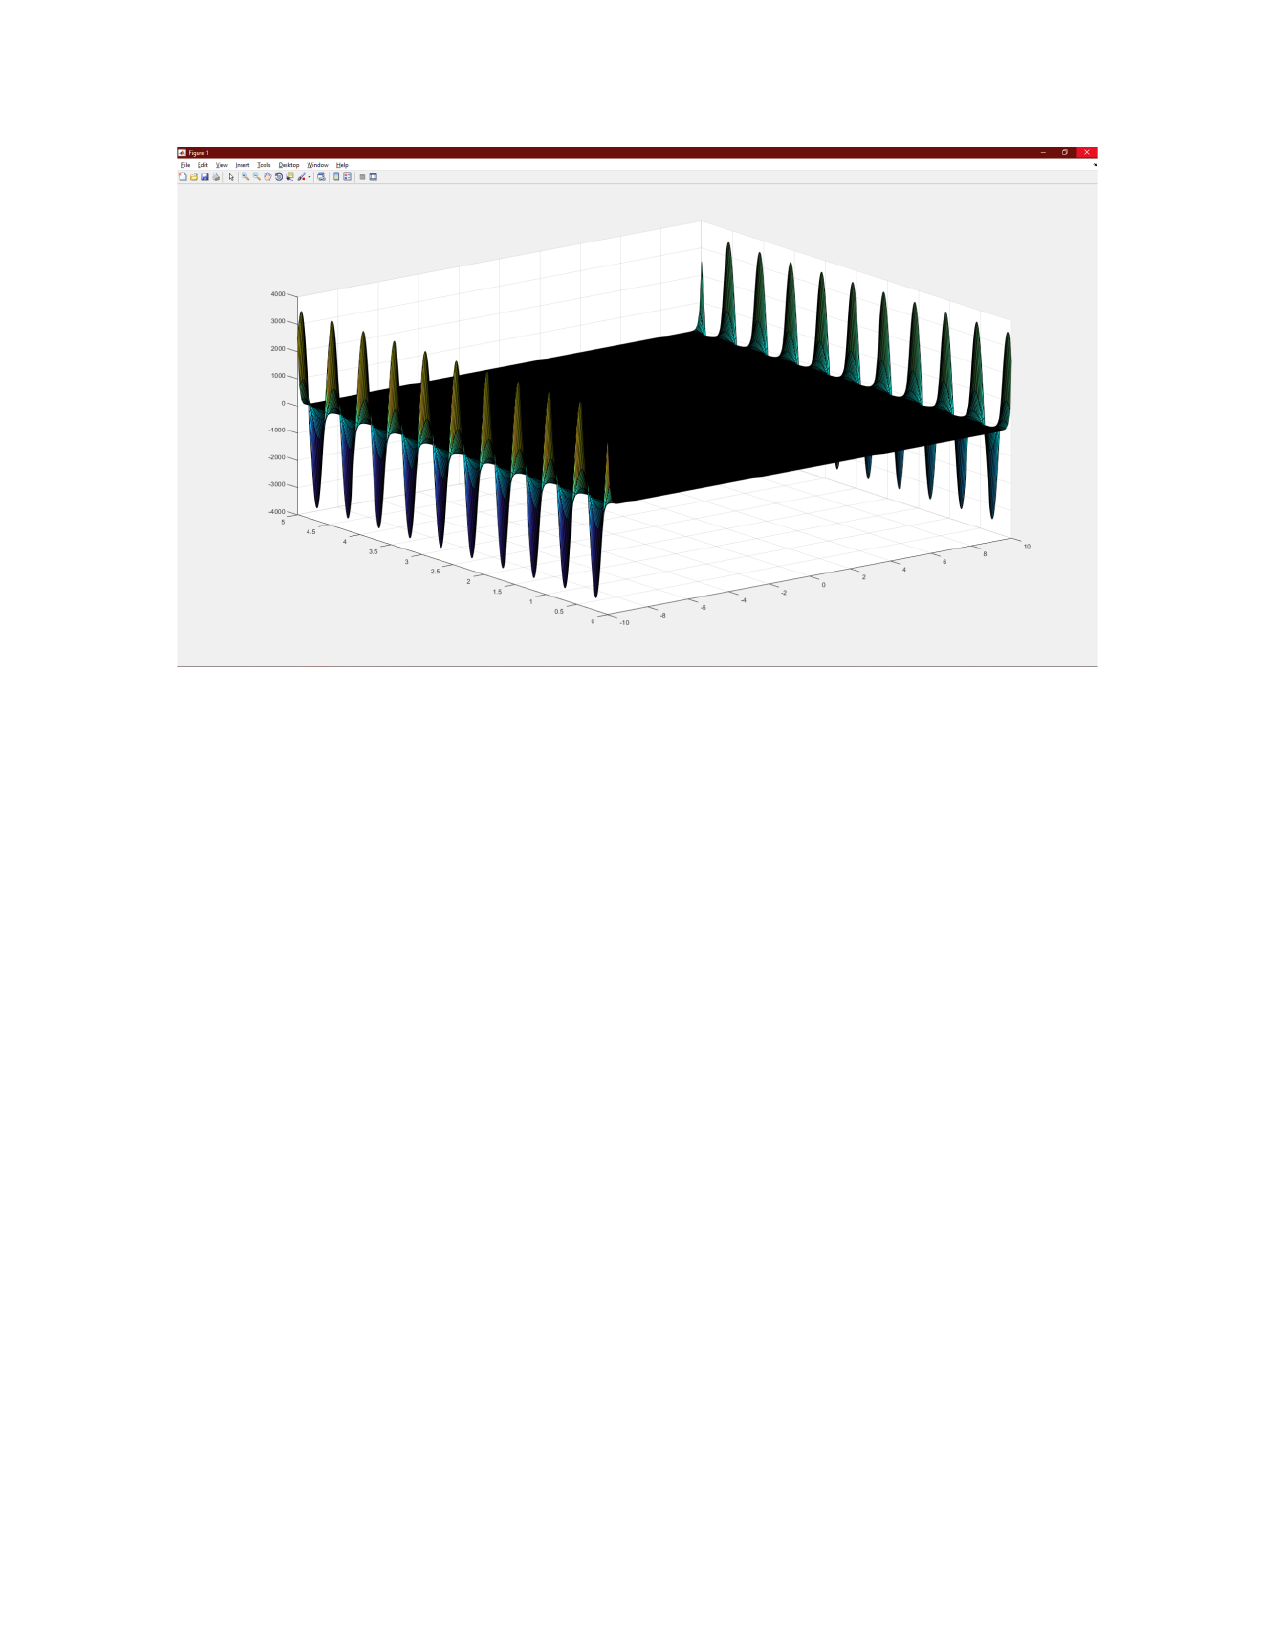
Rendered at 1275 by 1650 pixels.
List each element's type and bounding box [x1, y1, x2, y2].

picture [177, 147, 1098, 667]
